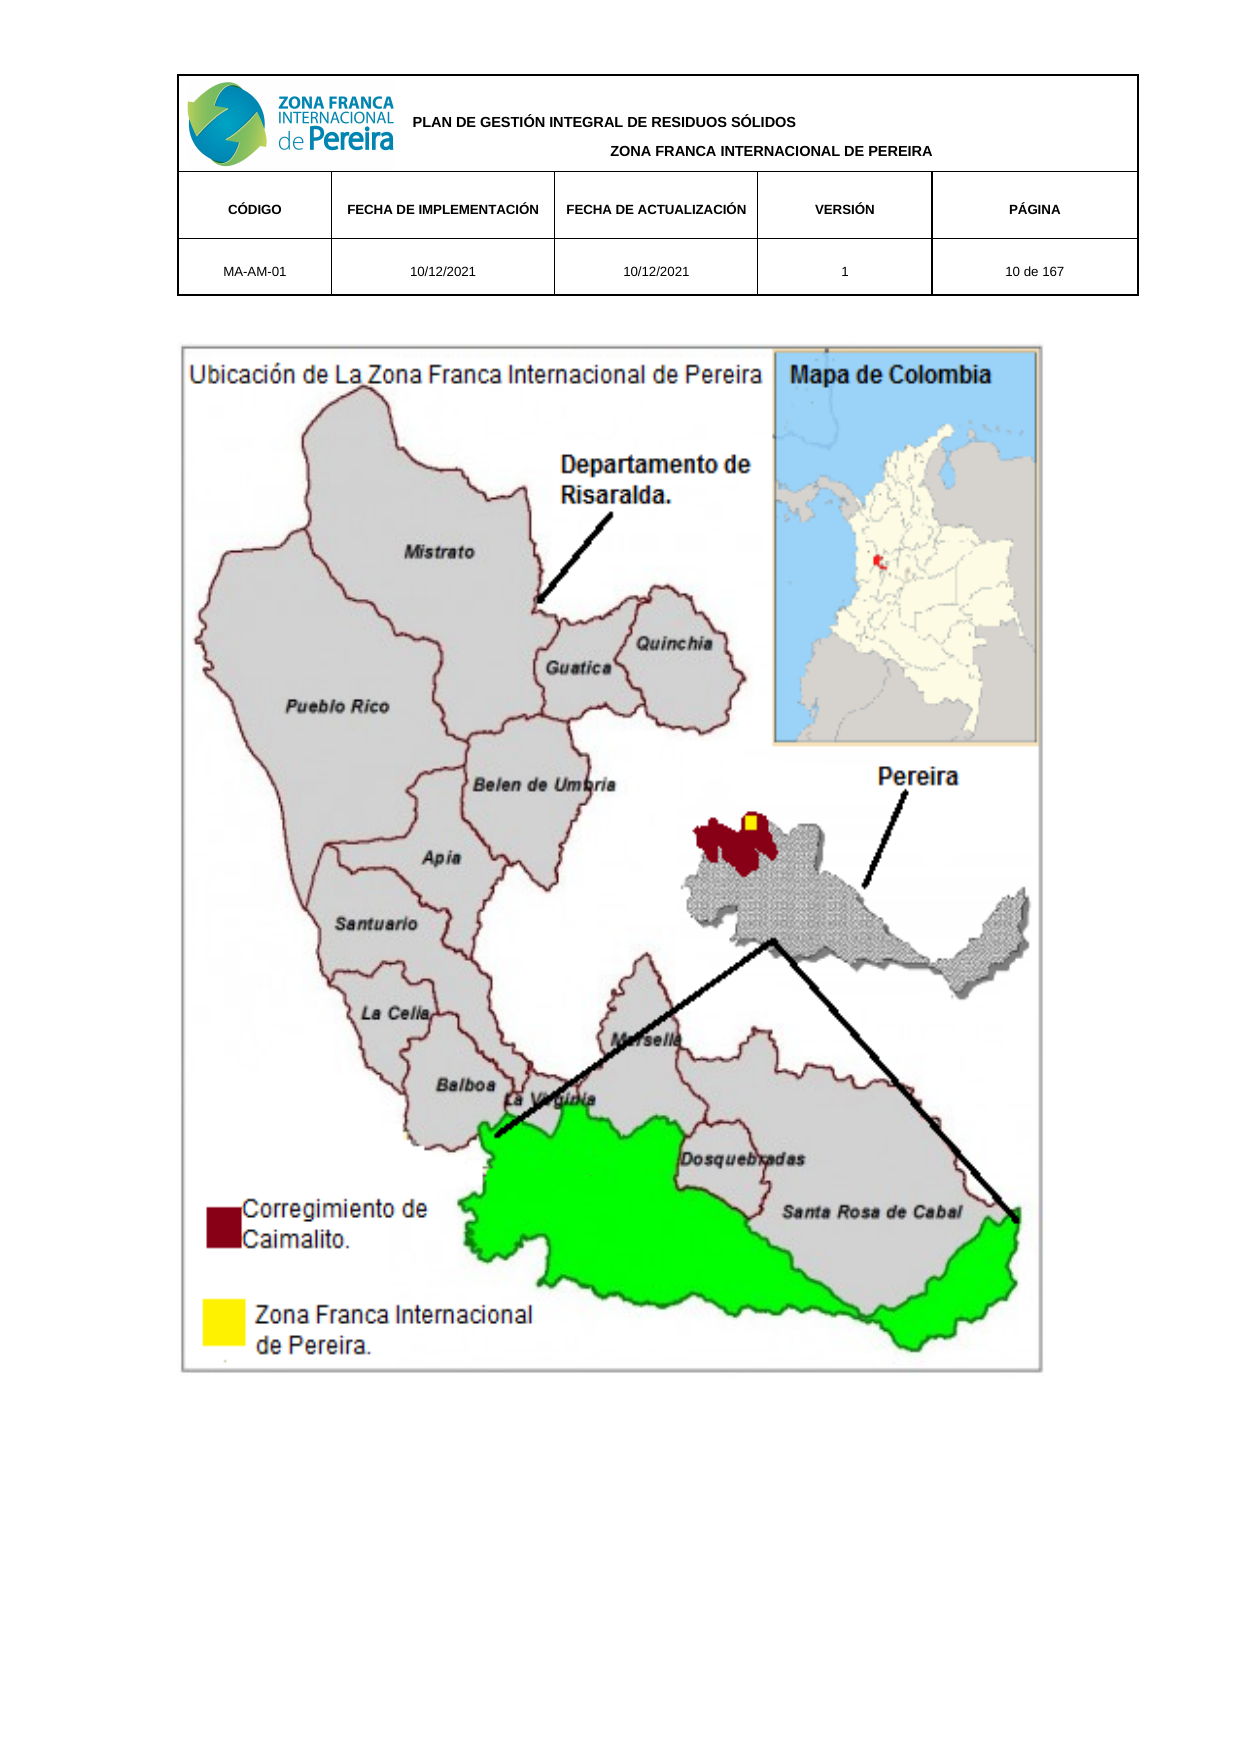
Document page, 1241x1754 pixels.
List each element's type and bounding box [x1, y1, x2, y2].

picture [187, 77, 394, 171]
picture [176, 342, 1045, 1377]
